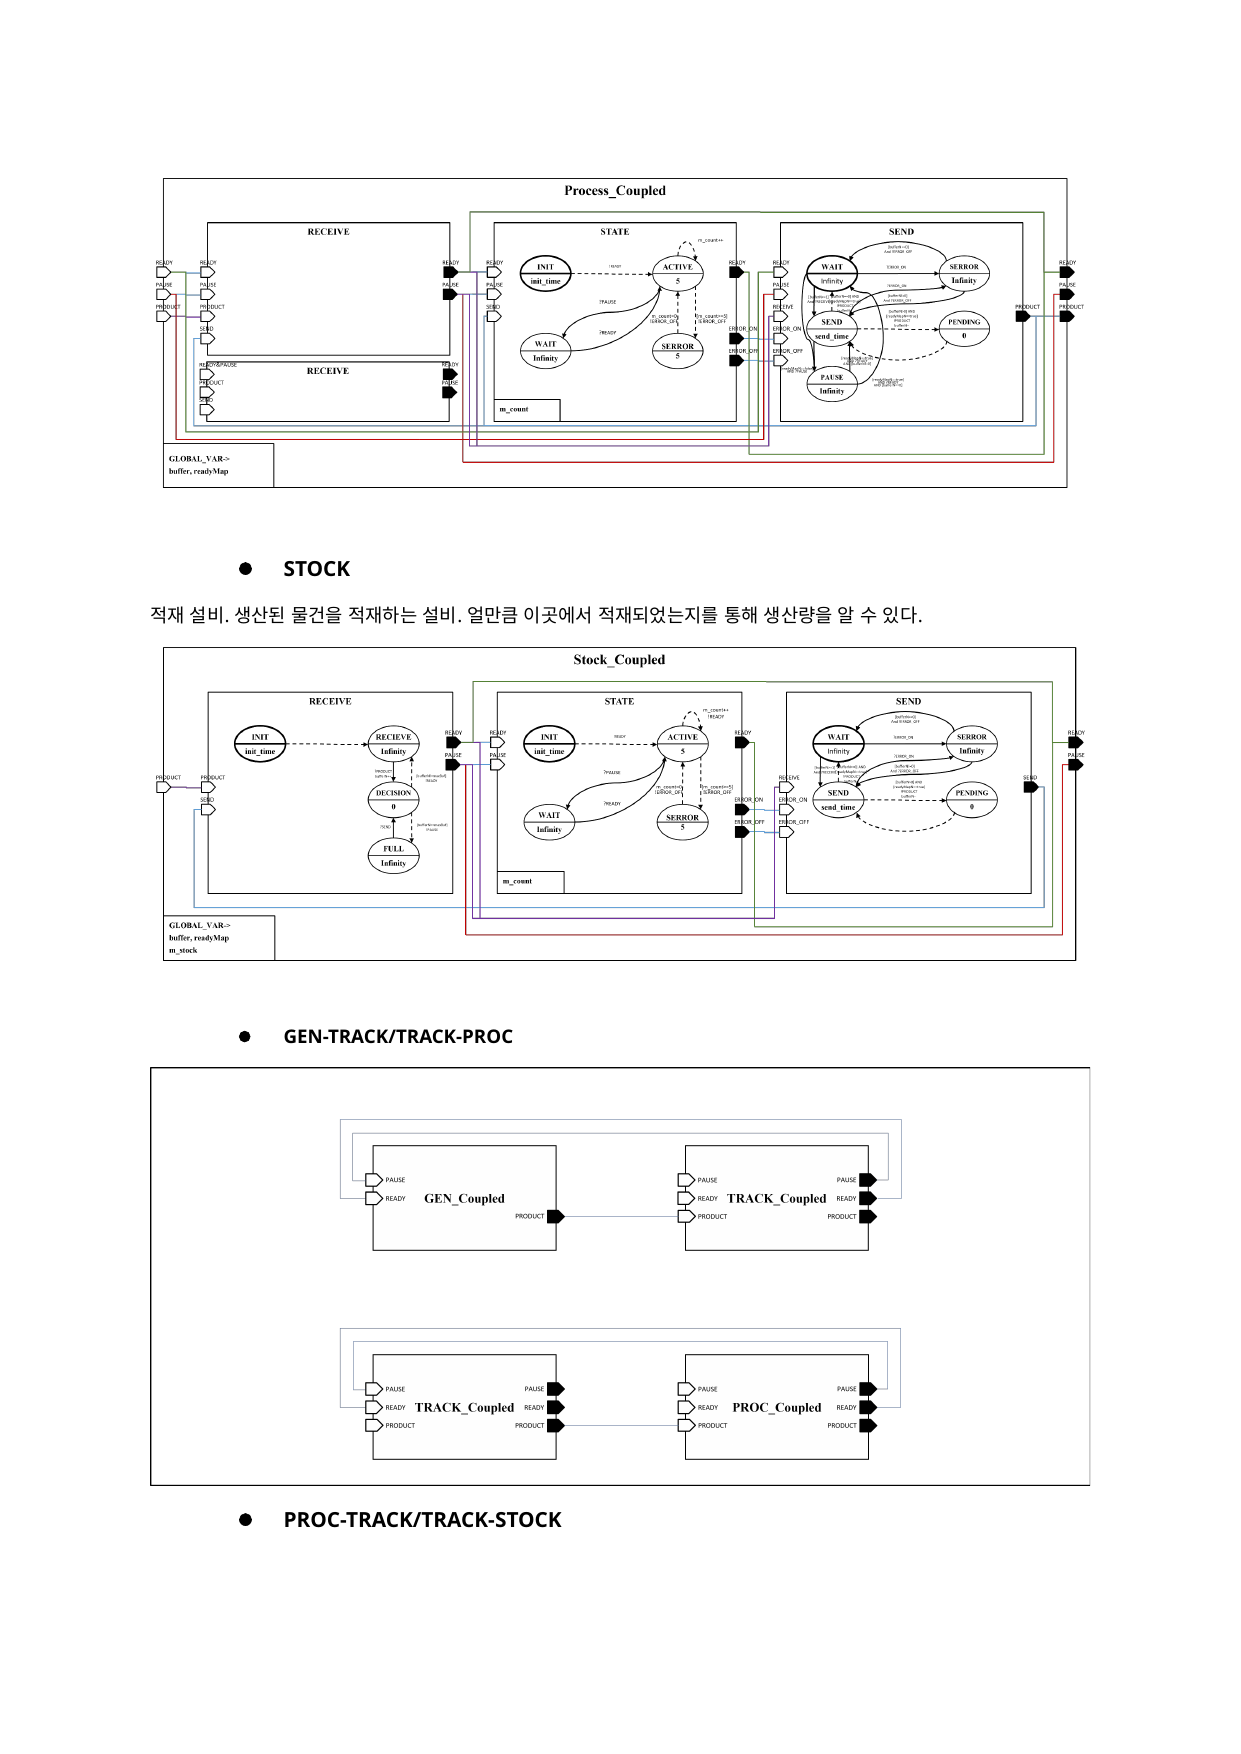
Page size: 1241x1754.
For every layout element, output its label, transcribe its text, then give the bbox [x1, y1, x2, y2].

picture [150, 1067, 1091, 1486]
list GEN-TRACK/TRACK-PROC [237, 1023, 1090, 1049]
picture [150, 646, 1091, 961]
list PROC-TRACK/TRACK-STOCK [237, 1505, 1090, 1533]
picture [150, 177, 1091, 488]
text 적재 설비. 생산된 물건을 적재하는 설비. 얼만큼 이곳에서 적재되었는지를 통해 생산량을 알 수 있다. [150, 601, 1090, 628]
list STOCK [237, 554, 1090, 582]
